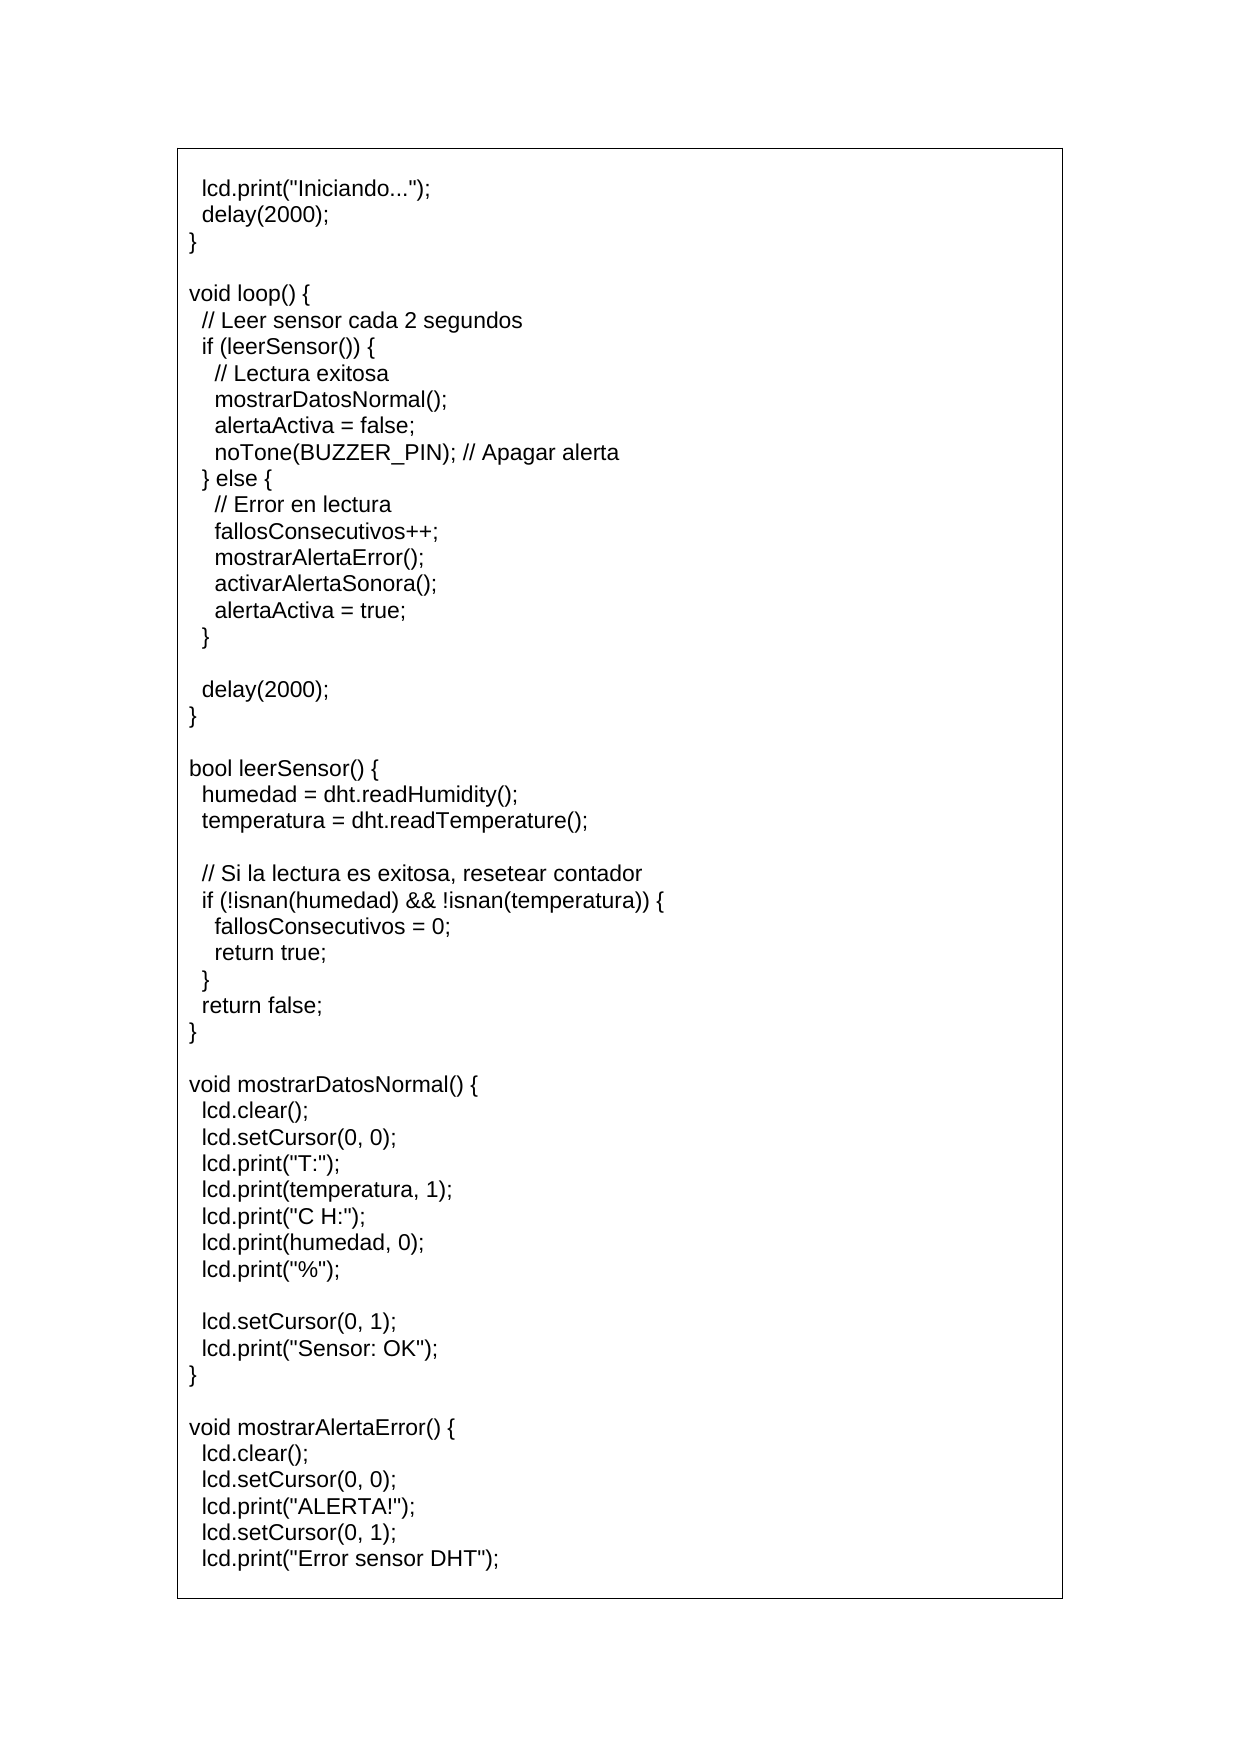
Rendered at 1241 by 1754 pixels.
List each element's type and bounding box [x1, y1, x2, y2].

table_header [178, 149, 1062, 1598]
